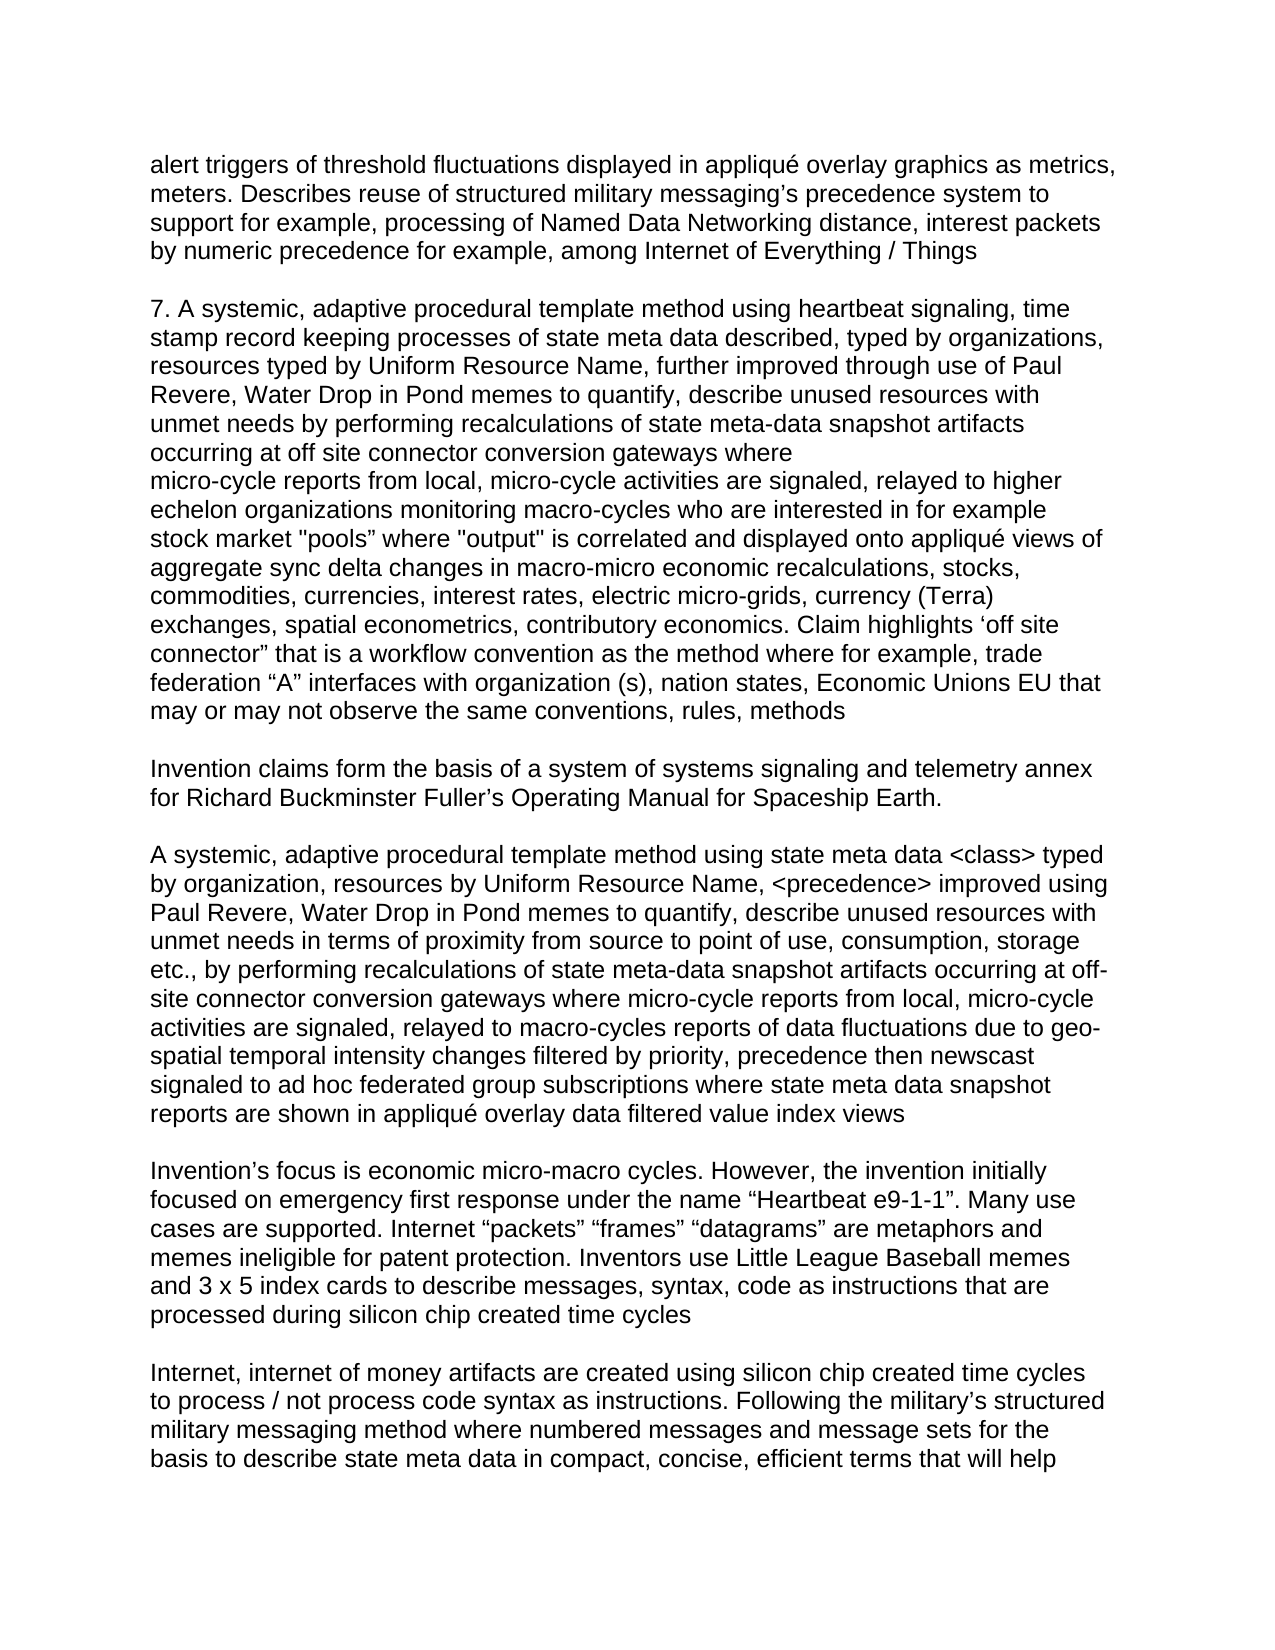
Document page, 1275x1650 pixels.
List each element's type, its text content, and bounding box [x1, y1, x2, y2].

text Invention claims form the basis of a system of systems signaling and telemetry annex for Richard Buckminster Fuller’s Operating Manual for Spaceship Earth. [150, 754, 1109, 811]
text micro-cycle reports from local, micro-cycle activities are signaled, relayed to higher echelon organizations monitoring macro-cycles who are interested in for example stock market "pools” where "output" is correlated and displayed onto appliqué views of aggregate sync delta changes in macro-micro economic recalculations, stocks, commodities, currencies, interest rates, electric micro-grids, currency (Terra) exchanges, spatial econometrics, contributory economics. Claim highlights ‘off site connector” that is a workflow convention as the method where for example, trade federation “A” interfaces with organization (s), nation states, Economic Unions EU that may or may not observe the same conventions, rules, methods [150, 466, 1109, 725]
text 7. A systemic, adaptive procedural template method using heartbeat signaling, time stamp record keeping processes of state meta data described, typed by organizations, resources typed by Uniform Resource Name, further improved through use of Paul Revere, Water Drop in Pond memes to quantify, describe unused resources with unmet needs by performing recalculations of state meta-data snapshot artifacts occurring at off site connector conversion gateways where [150, 294, 1109, 466]
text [150, 1357, 1109, 1472]
text Invention’s focus is economic micro-macro cycles. However, the invention initially focused on emergency first response under the name “Heartbeat e9-1-1”. Many use cases are supported. Internet “packets” “frames” “datagrams” are metaphors and memes ineligible for patent protection. Inventors use Little League Baseball memes and 3 x 5 index cards to describe messages, syntax, code as instructions that are processed during silicon chip created time cycles [150, 1156, 1109, 1329]
text A systemic, adaptive procedural template method using state meta data <class> typed by organization, resources by Uniform Resource Name, <precedence> improved using Paul Revere, Water Drop in Pond memes to quantify, describe unused resources with unmet needs in terms of proximity from source to point of use, consumption, storage etc., by performing recalculations of state meta-data snapshot artifacts occurring at off-site connector conversion gateways where micro-cycle reports from local, micro-cycle activities are signaled, relayed to macro-cycles reports of data fluctuations due to geo-spatial temporal intensity changes filtered by priority, precedence then newscast signaled to ad hoc federated group subscriptions where state meta data snapshot reports are shown in appliqué overlay data filtered value index views [150, 840, 1109, 1127]
text alert triggers of threshold fluctuations displayed in appliqué overlay graphics as metrics, meters. Describes reuse of structured military messaging’s precedence system to support for example, processing of Named Data Networking distance, interest packets by numeric precedence for example, among Internet of Everything / Things [150, 150, 1125, 265]
